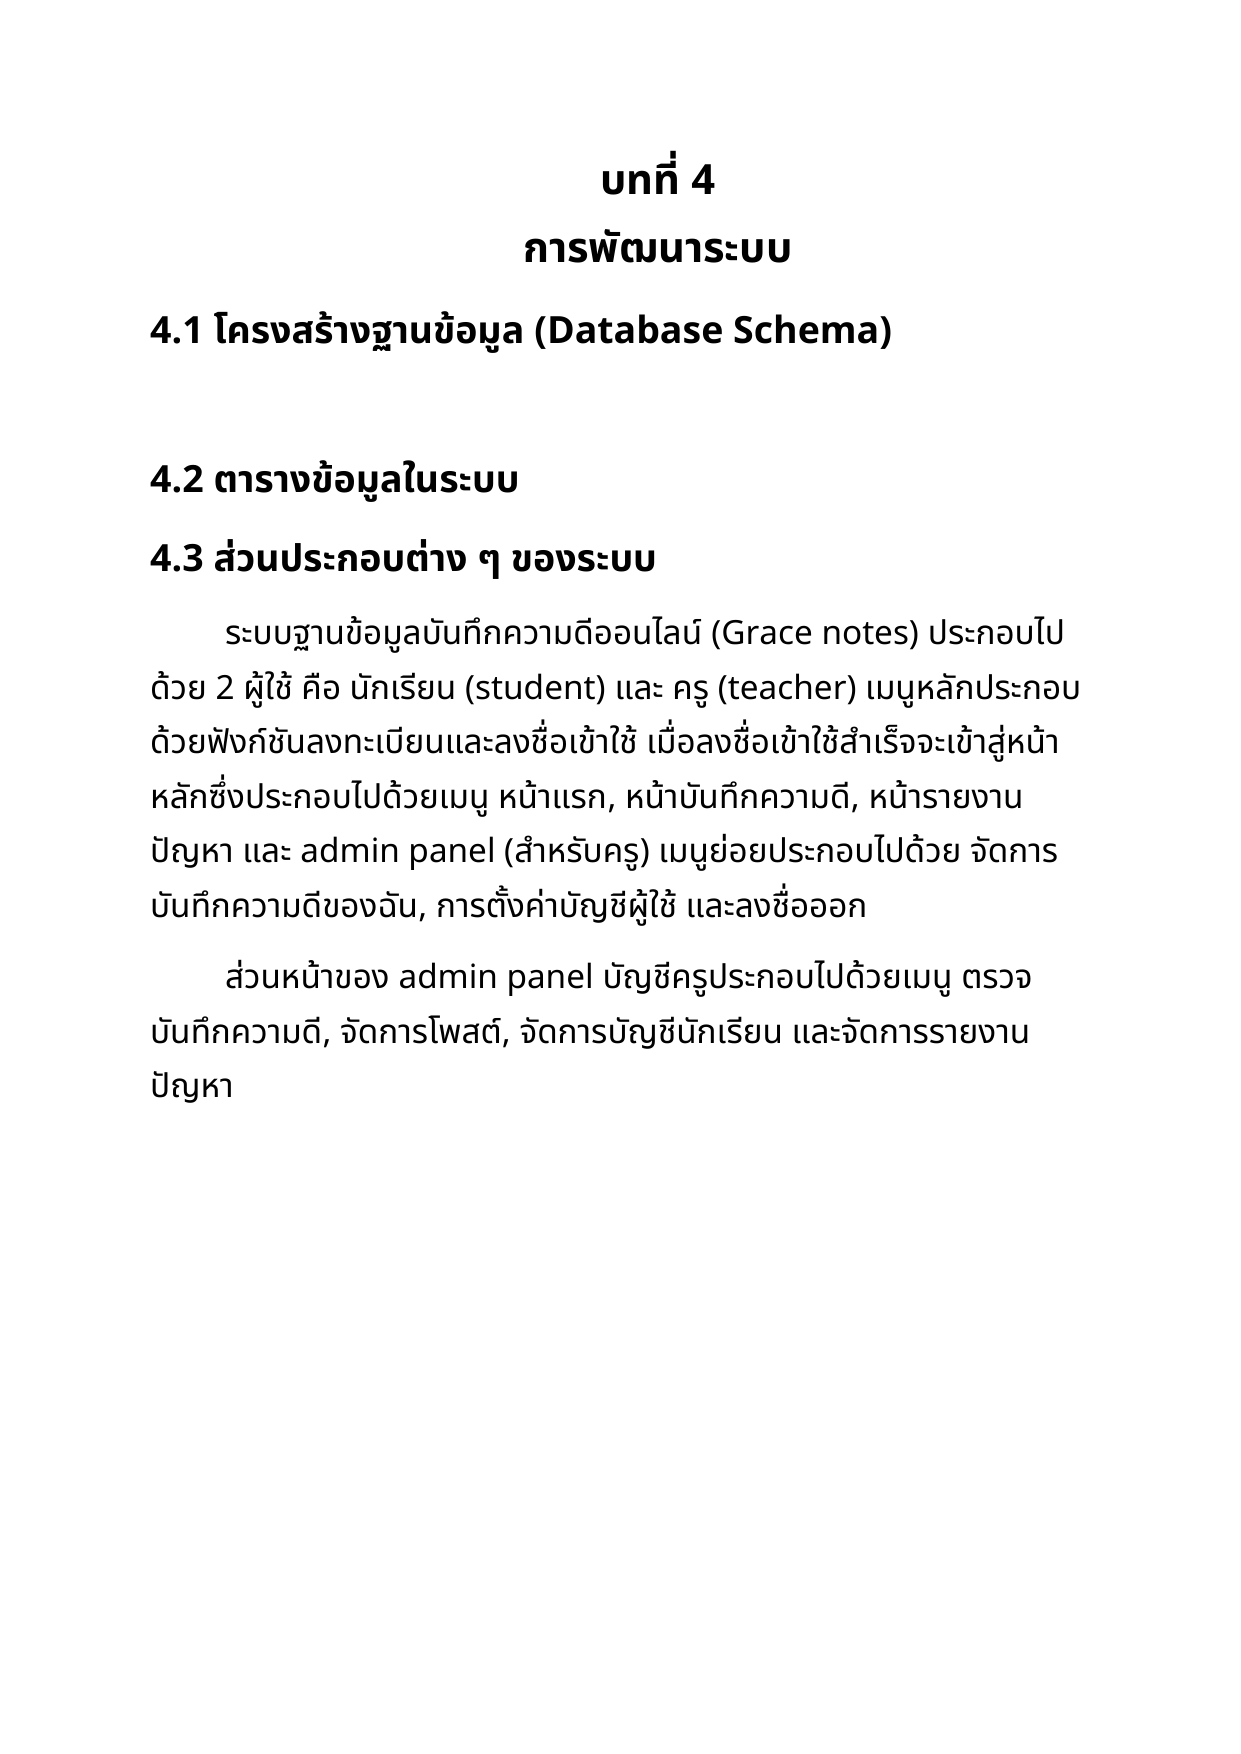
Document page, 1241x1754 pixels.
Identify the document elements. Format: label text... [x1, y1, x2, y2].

text ระบบฐานข้อมูลบันทึกความดีออนไลน์ (Grace notes) ประกอบไปด้วย 2 ผู้ใช้ คือ นักเรียน (student) และ ครู (teacher) เมนูหลักประกอบด้วยฟังก์ชันลงทะเบียนและลงชื่อเข้าใช้ เมื่อลงชื่อเข้าใช้สำเร็จจะเข้าสู่หน้าหลักซึ่งประกอบไปด้วยเมนู หน้าแรก, หน้าบันทึกความดี, หน้ารายงานปัญหา และ admin panel (สำหรับครู) เมนูย่อยประกอบไปด้วย จัดการบันทึกความดีของฉัน, การตั้งค่าบัญชีผู้ใช้ และลงชื่อออก [150, 609, 1090, 932]
text ส่วนหน้าของ admin panel บัญชีครูประกอบไปด้วยเมนู ตรวจบันทึกความดี, จัดการโพสต์, จัดการบัญชีนักเรียน และจัดการรายงานปัญหา [150, 953, 1090, 1113]
text 4.3 ส่วนประกอบต่าง ๆ ของระบบ [150, 531, 1090, 588]
text บทที่ 4 การพัฒนาระบบ [225, 150, 1090, 281]
text 4.2 ตารางข้อมูลในระบบ [150, 453, 1090, 510]
text 4.1 โครงสร้างฐานข้อมูล (Database Schema) [150, 303, 1090, 360]
